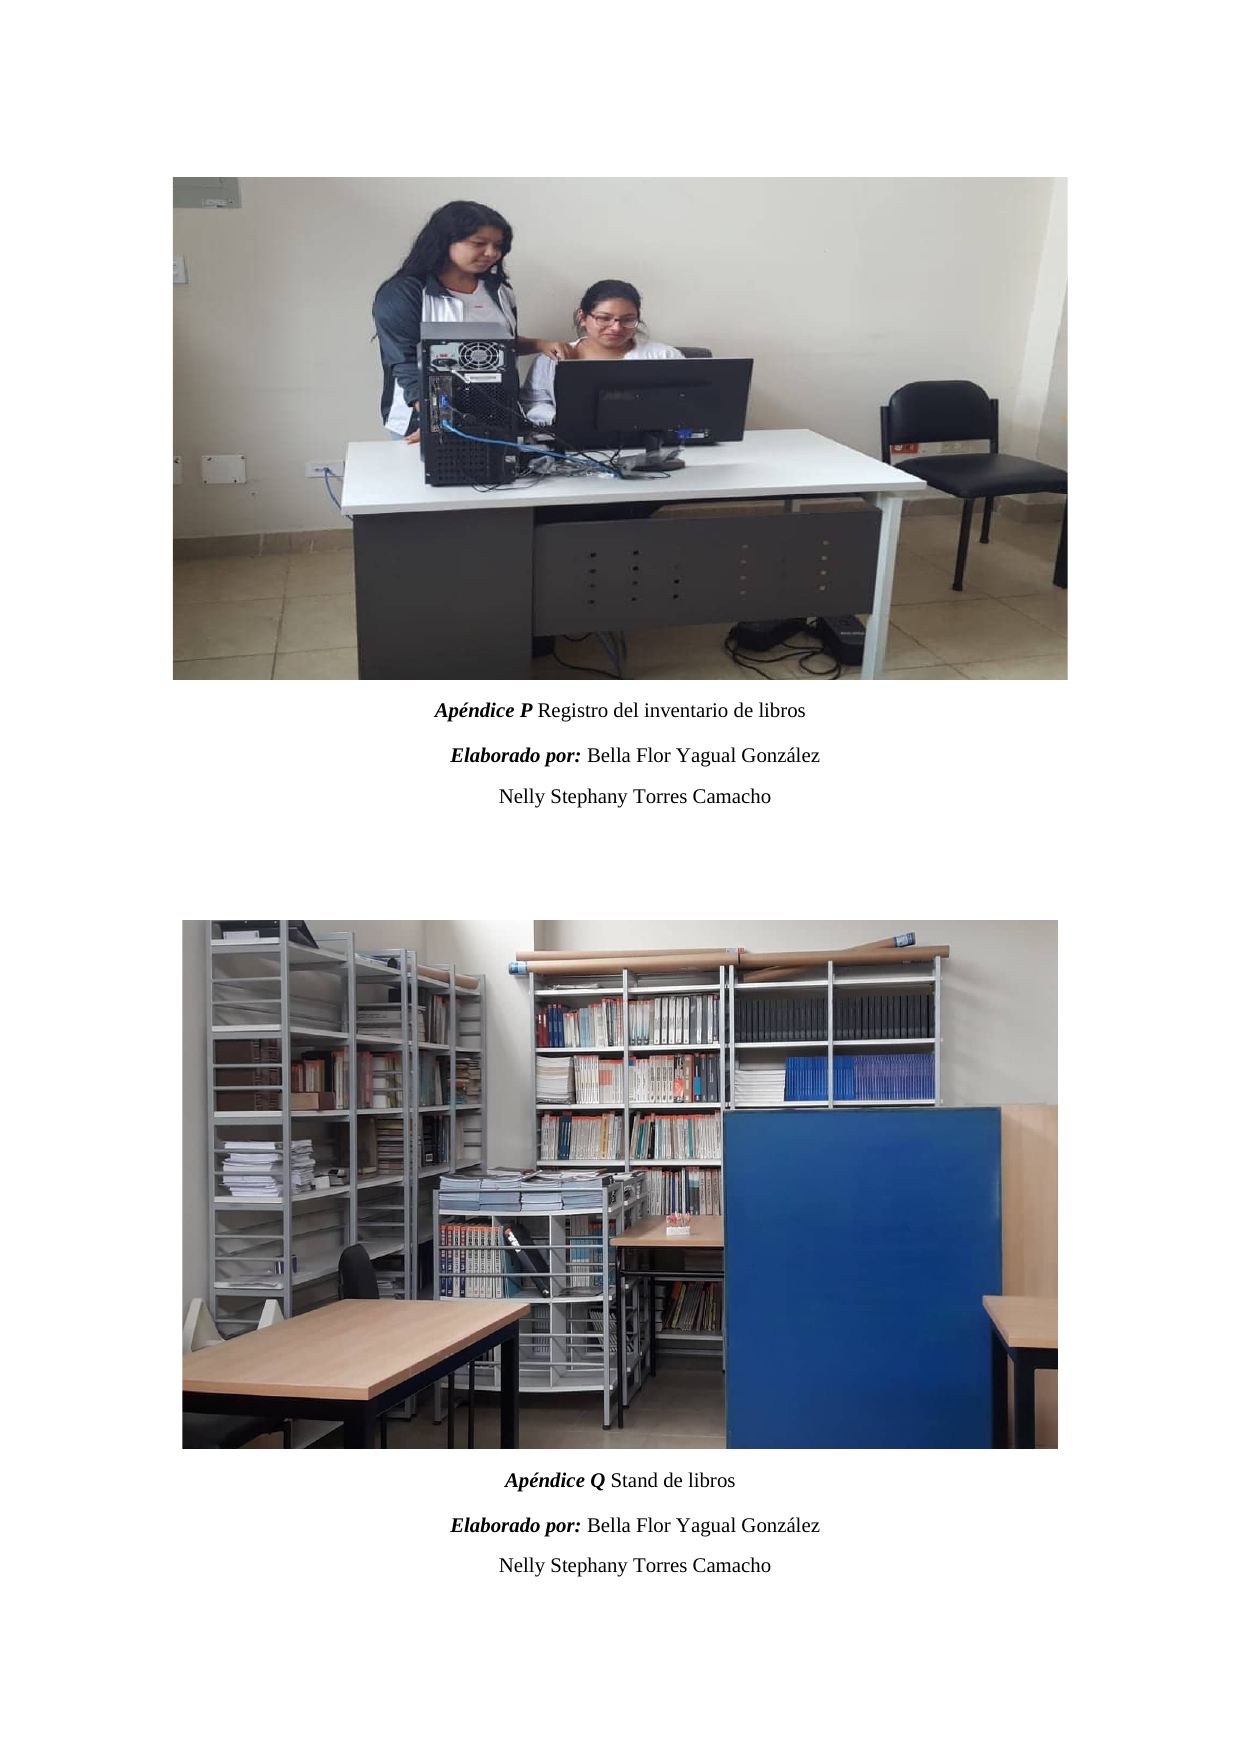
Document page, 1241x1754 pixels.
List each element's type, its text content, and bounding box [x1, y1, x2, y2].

text Apéndice P Registro del inventario de libros [162, 698, 1078, 722]
text Nelly Stephany Torres Camacho [162, 784, 1078, 808]
text Elaborado por: Bella Flor Yagual González [162, 1512, 1078, 1537]
text Apéndice Q Stand de libros [162, 1468, 1078, 1492]
text Elaborado por: Bella Flor Yagual González [162, 743, 1078, 767]
picture [182, 920, 1058, 1449]
picture [172, 177, 1068, 680]
text Nelly Stephany Torres Camacho [162, 1553, 1078, 1577]
